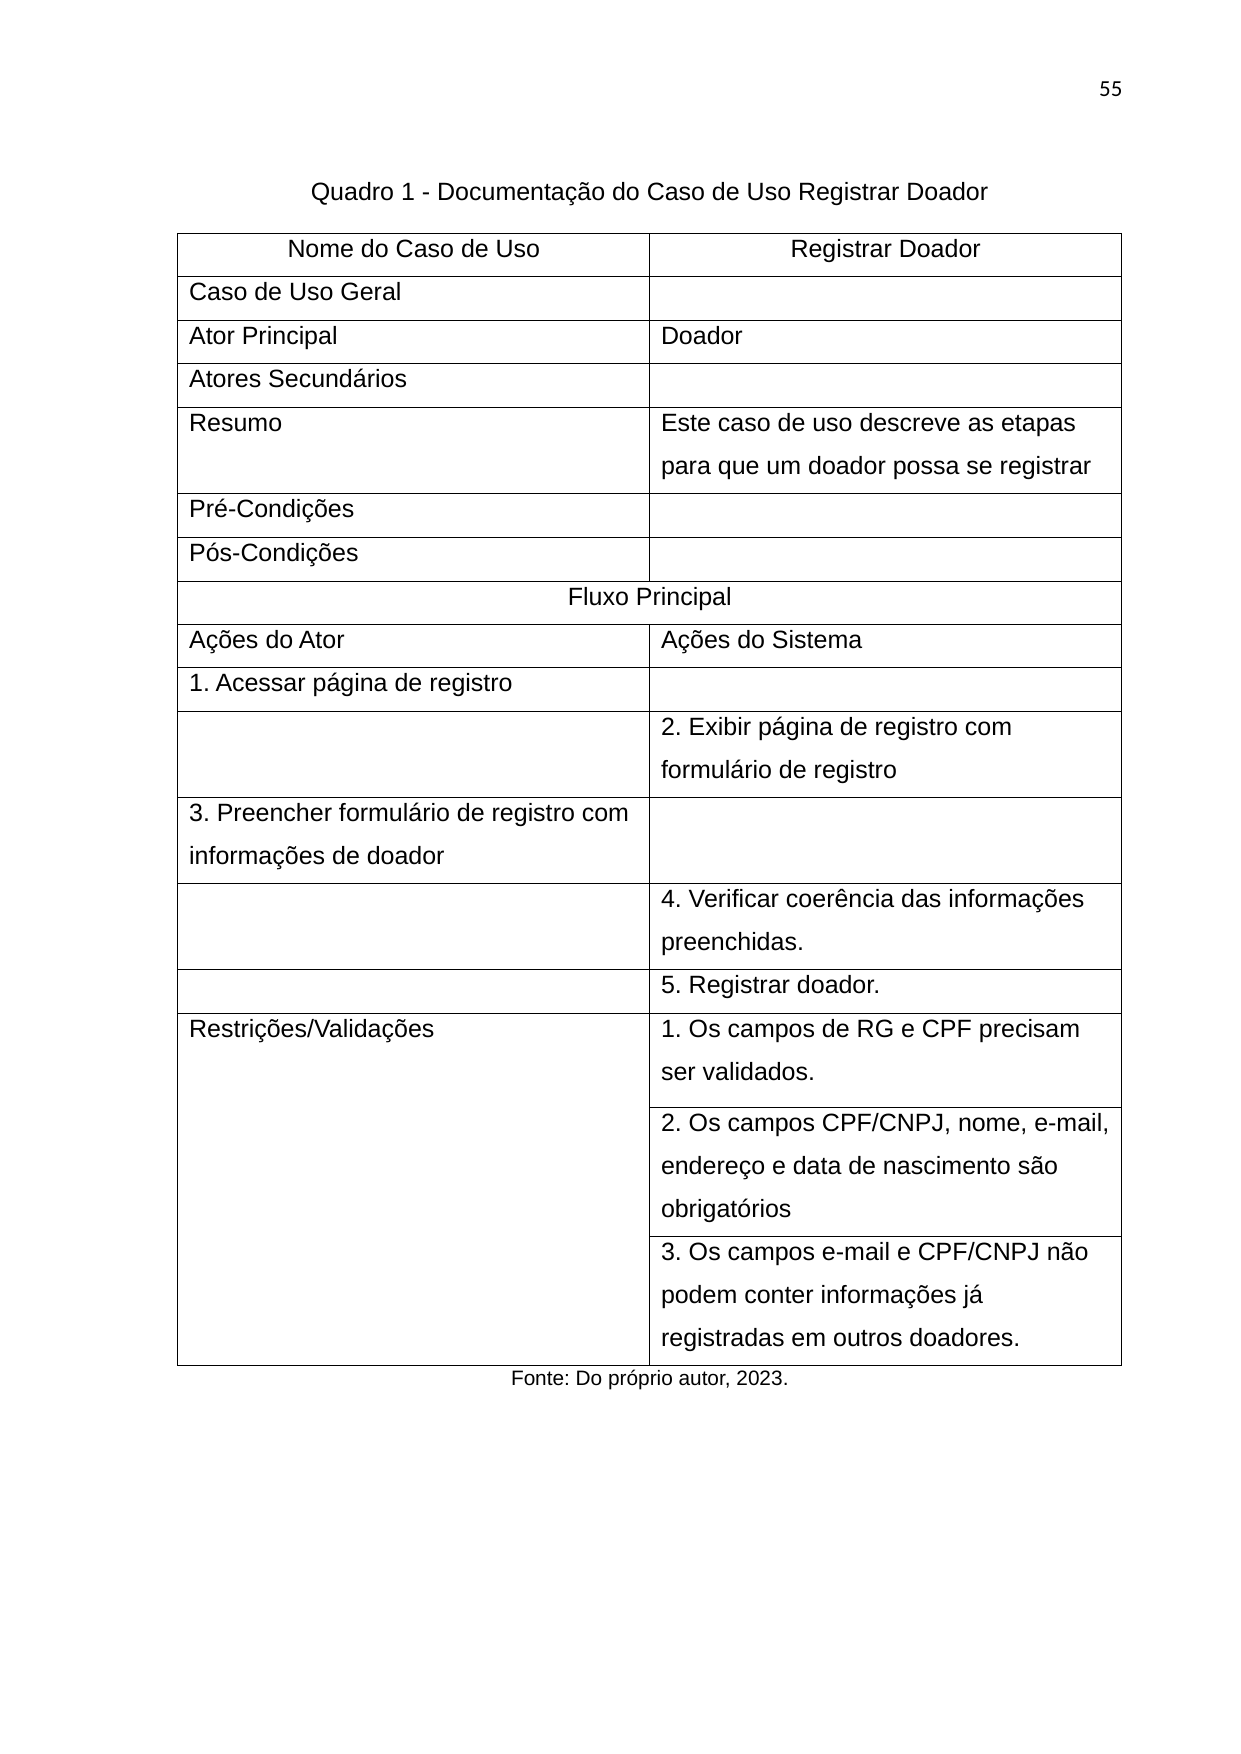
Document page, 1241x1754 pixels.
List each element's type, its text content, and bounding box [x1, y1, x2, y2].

table_cell [650, 494, 1121, 537]
table_cell 3. Preencher formulário de registro com informações de doador [178, 798, 649, 883]
table_cell [178, 970, 649, 1013]
table_cell Ações do Sistema [650, 625, 1121, 667]
table_cell Atores Secundários [178, 364, 649, 407]
table_header Registrar Doador [650, 234, 1121, 276]
table_cell [650, 538, 1121, 581]
table_cell 2. Os campos CPF/CNPJ, nome, e-mail, endereço e data de nascimento são obrigatórios [650, 1108, 1121, 1236]
table_cell 3. Os campos e-mail e CPF/CNPJ não podem conter informações já registradas em outros doadores. [650, 1237, 1121, 1365]
table_cell 1. Os campos de RG e CPF precisam ser validados. [650, 1014, 1121, 1107]
table_cell [650, 277, 1121, 320]
table_cell Este caso de uso descreve as etapas para que um doador possa se registrar [650, 408, 1121, 493]
table_cell [178, 884, 649, 969]
text Quadro 1 - Documentação do Caso de Uso Registrar Doador [177, 177, 1122, 206]
table_cell Pré-Condições [178, 494, 649, 537]
text Fonte: Do próprio autor, 2023. [177, 1366, 1122, 1390]
table_cell [650, 798, 1121, 883]
table_cell [650, 668, 1121, 711]
table_cell Pós-Condições [178, 538, 649, 581]
table_cell 1. Acessar página de registro [178, 668, 649, 711]
table_cell Ator Principal [178, 321, 649, 363]
table_cell Restrições/Validações [178, 1014, 649, 1365]
table_cell 4. Verificar coerência das informações preenchidas. [650, 884, 1121, 969]
table_cell Resumo [178, 408, 649, 493]
table_cell [178, 712, 649, 797]
table_cell 2. Exibir página de registro com formulário de registro [650, 712, 1121, 797]
table_cell 5. Registrar doador. [650, 970, 1121, 1013]
table_cell [650, 364, 1121, 407]
table_cell Ações do Ator [178, 625, 649, 667]
table_cell Fluxo Principal [178, 582, 1121, 624]
table_cell Caso de Uso Geral [178, 277, 649, 320]
table_header Nome do Caso de Uso [178, 234, 649, 276]
table_cell Doador [650, 321, 1121, 363]
